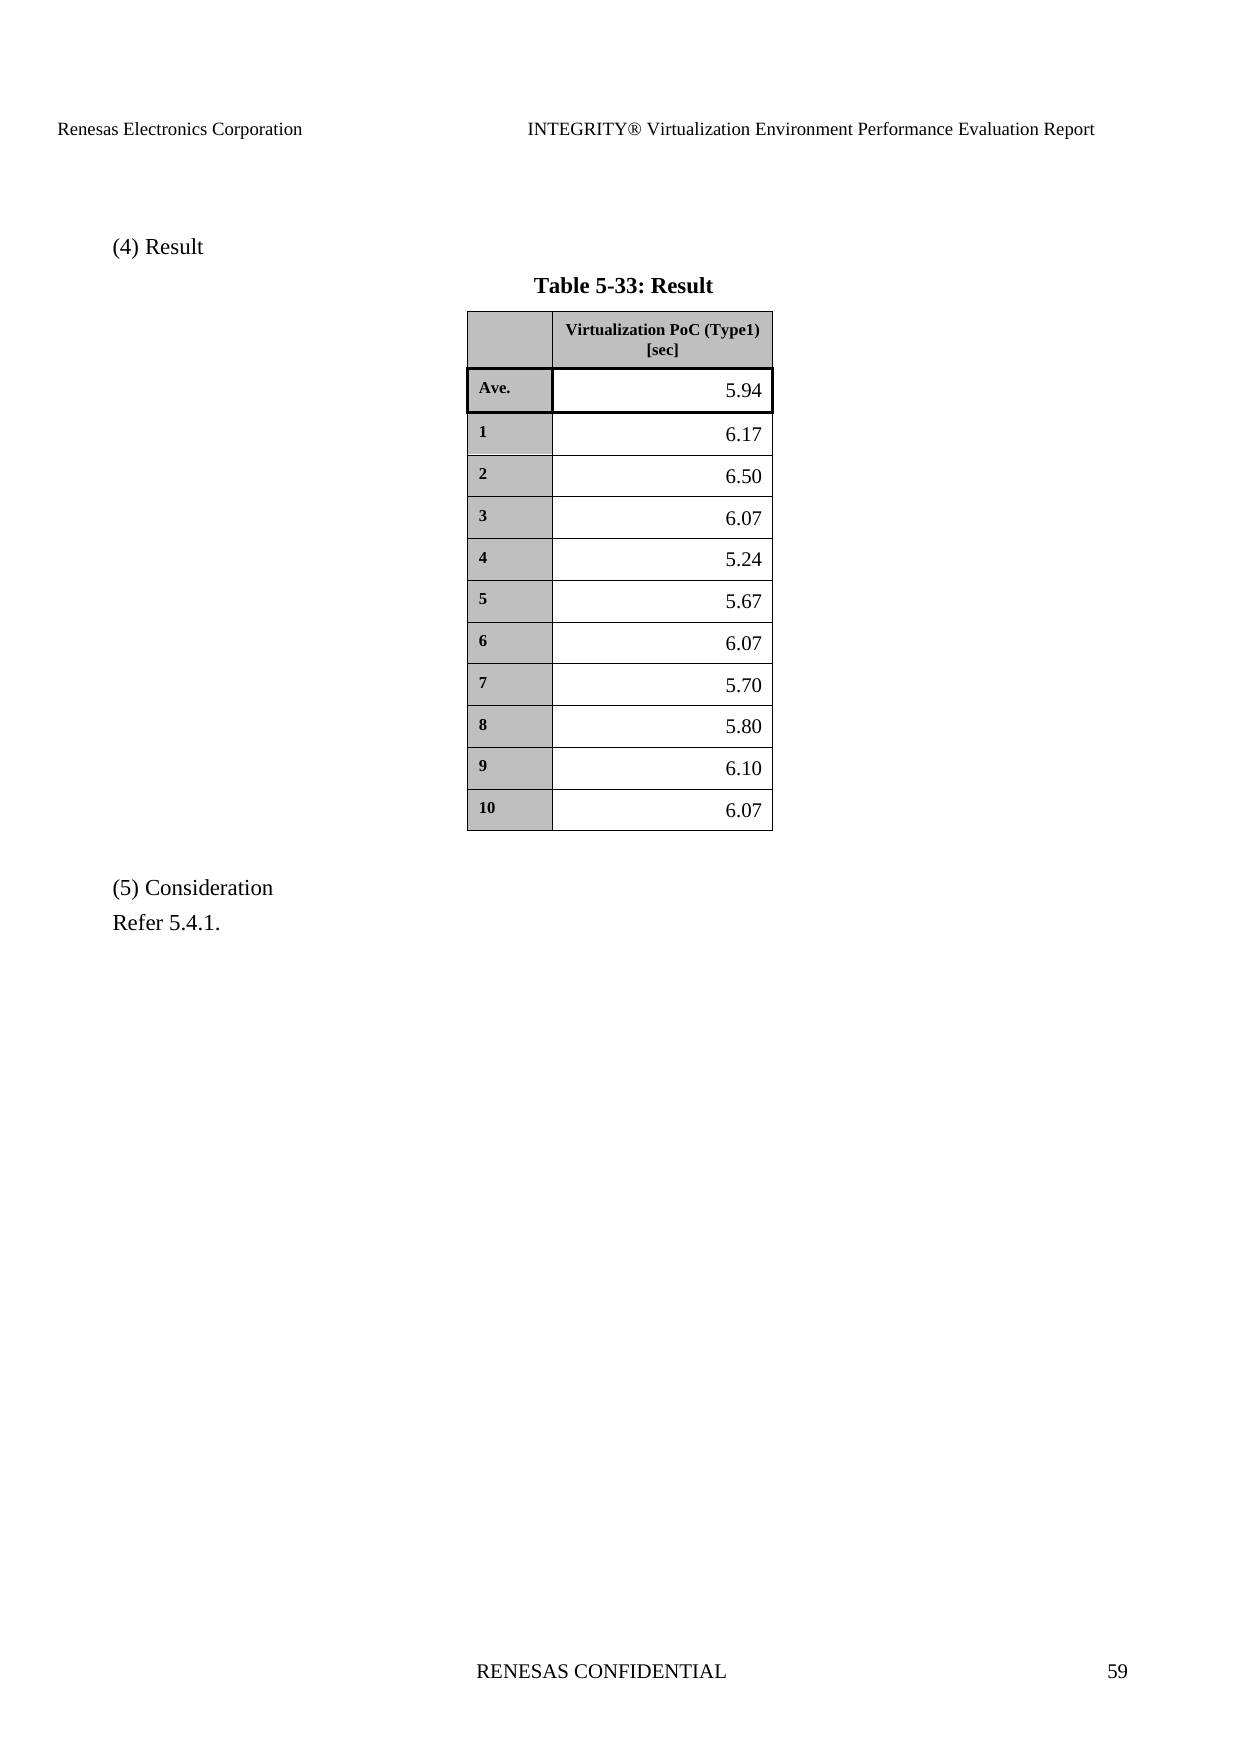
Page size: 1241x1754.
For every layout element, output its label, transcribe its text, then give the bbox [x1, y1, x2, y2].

table_cell 9 [468, 748, 552, 789]
table_cell 2 [468, 456, 552, 496]
table_cell 6.10 [553, 748, 772, 789]
table_cell 5.94 [554, 370, 771, 411]
list Consideration [112, 874, 1128, 901]
table_cell 6.07 [553, 623, 772, 663]
table_cell 6 [468, 623, 552, 663]
table_cell 1 [468, 414, 552, 454]
list Result [112, 233, 1128, 259]
table_header Virtualization PoC (Type1) [sec] [553, 312, 772, 367]
table_cell 6.07 [553, 497, 772, 538]
table_cell 5.67 [553, 581, 772, 622]
table_cell 5.80 [553, 706, 772, 747]
table_cell 6.17 [553, 414, 772, 454]
table_cell 10 [468, 790, 552, 830]
table_cell 5.24 [553, 539, 772, 580]
table_cell 5.70 [553, 664, 772, 705]
table_header [468, 312, 552, 367]
table_cell 5 [468, 581, 552, 622]
table_cell 3 [468, 497, 552, 538]
table_cell 6.07 [553, 790, 772, 830]
table_cell Ave. [469, 370, 551, 411]
table_cell 6.50 [553, 456, 772, 496]
table_cell 8 [468, 706, 552, 747]
text Refer 5.4.1. [112, 909, 1128, 936]
table_cell 4 [468, 539, 552, 580]
table_cell 7 [468, 664, 552, 705]
